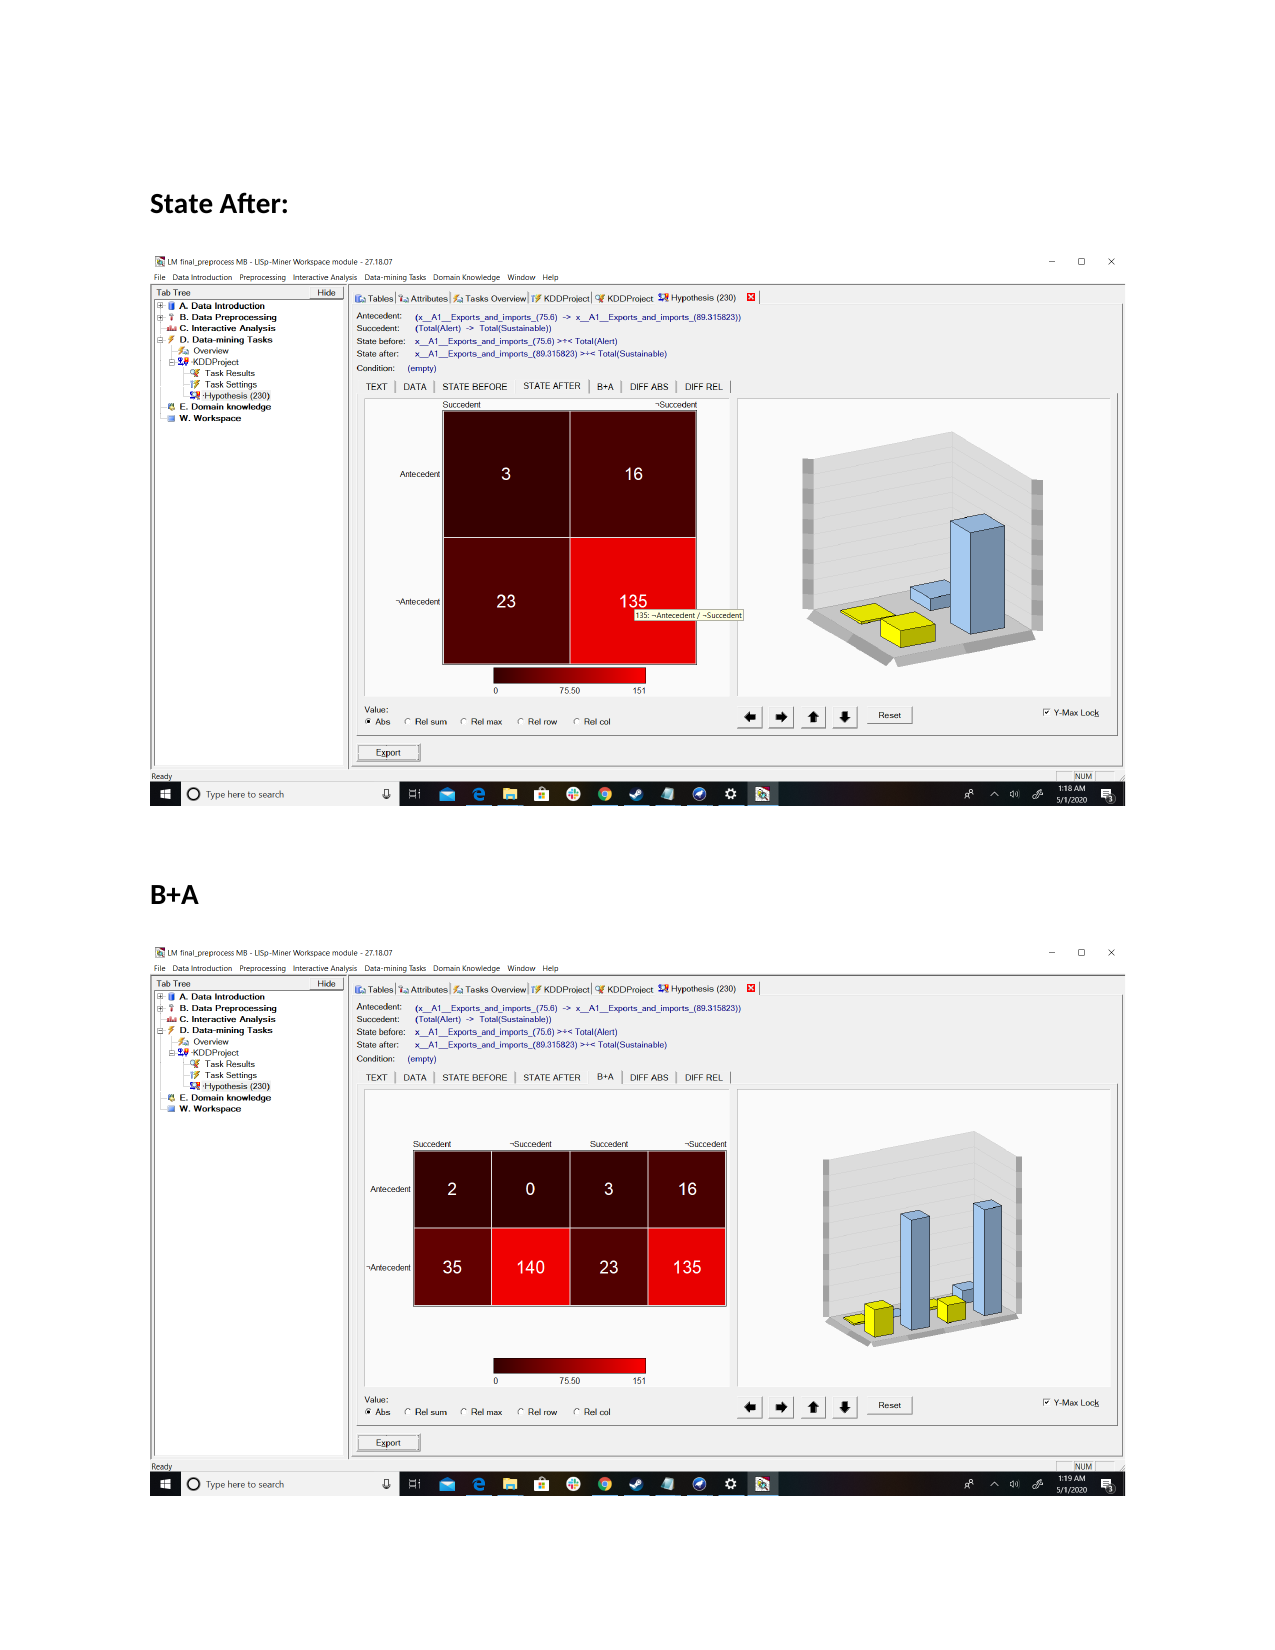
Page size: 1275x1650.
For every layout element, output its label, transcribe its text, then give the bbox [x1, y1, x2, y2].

text State After: [150, 186, 1125, 221]
text B+A [150, 876, 1125, 912]
picture [150, 256, 1125, 806]
picture [150, 947, 1125, 1496]
